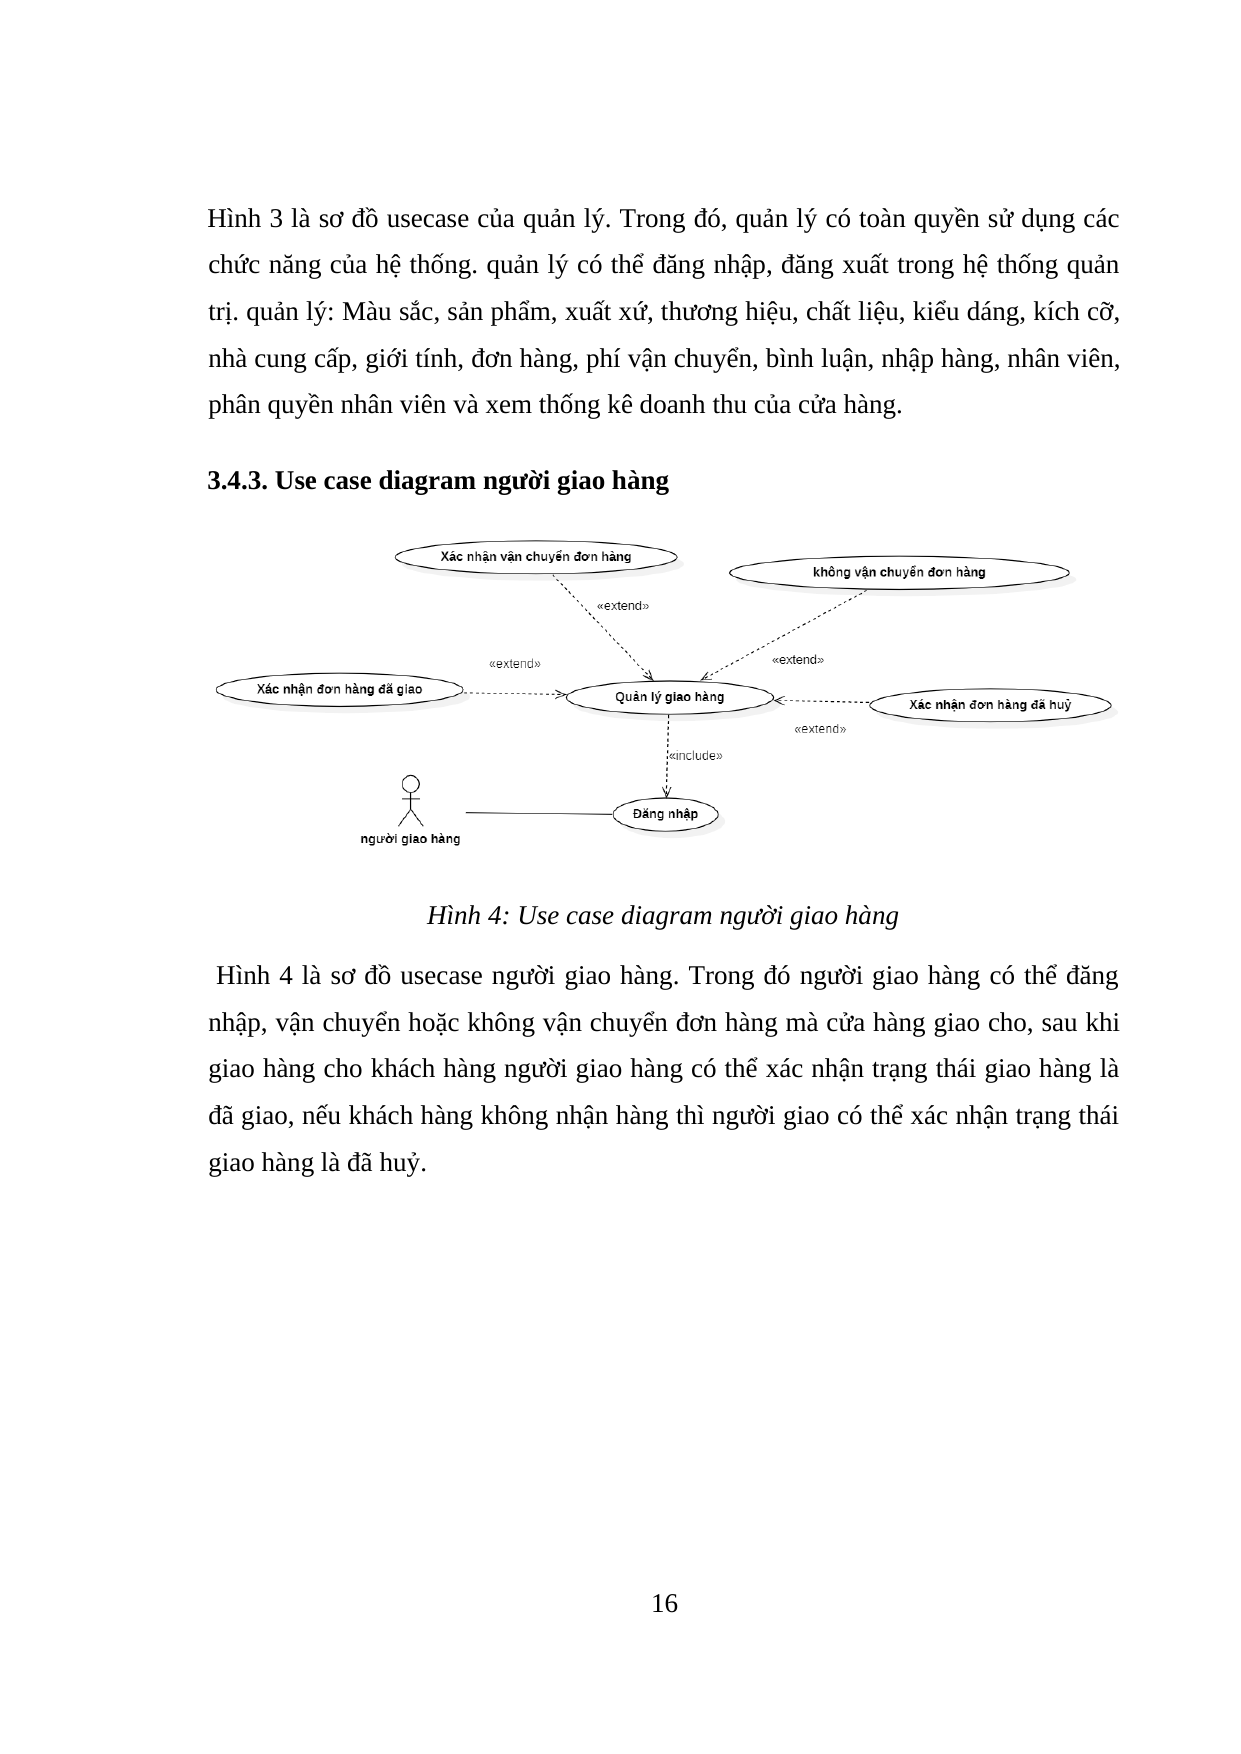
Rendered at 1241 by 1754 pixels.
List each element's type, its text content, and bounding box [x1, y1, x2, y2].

text Hình 4 là sơ đồ usecase người giao hàng. Trong đó người giao hàng có thể đăng nhập, vận chuyển hoặc không vận chuyển đơn hàng mà cửa hàng giao cho, sau khi giao hàng cho khách hàng người giao hàng có thể xác nhận trạng thái giao hàng là đã giao, nếu khách hàng không nhận hàng thì người giao có thể xác nhận trạng thái giao hàng là đã huỷ. [207, 959, 1121, 1177]
picture [207, 527, 1122, 867]
subtitle 3.4.3. Use case diagram người giao hàng [207, 464, 1121, 496]
text Hình 3 là sơ đồ usecase của quản lý. Trong đó, quản lý có toàn quyền sử dụng các chức năng của hệ thống. quản lý có thể đăng nhập, đăng xuất trong hệ thống quản trị. quản lý: Màu sắc, sản phẩm, xuất xứ, thương hiệu, chất liệu, kiểu dáng, kích cỡ, nhà cung cấp, giới tính, đơn hàng, phí vận chuyển, bình luận, nhập hàng, nhân viên, phân quyền nhân viên và xem thống kê doanh thu của cửa hàng. [207, 202, 1121, 420]
